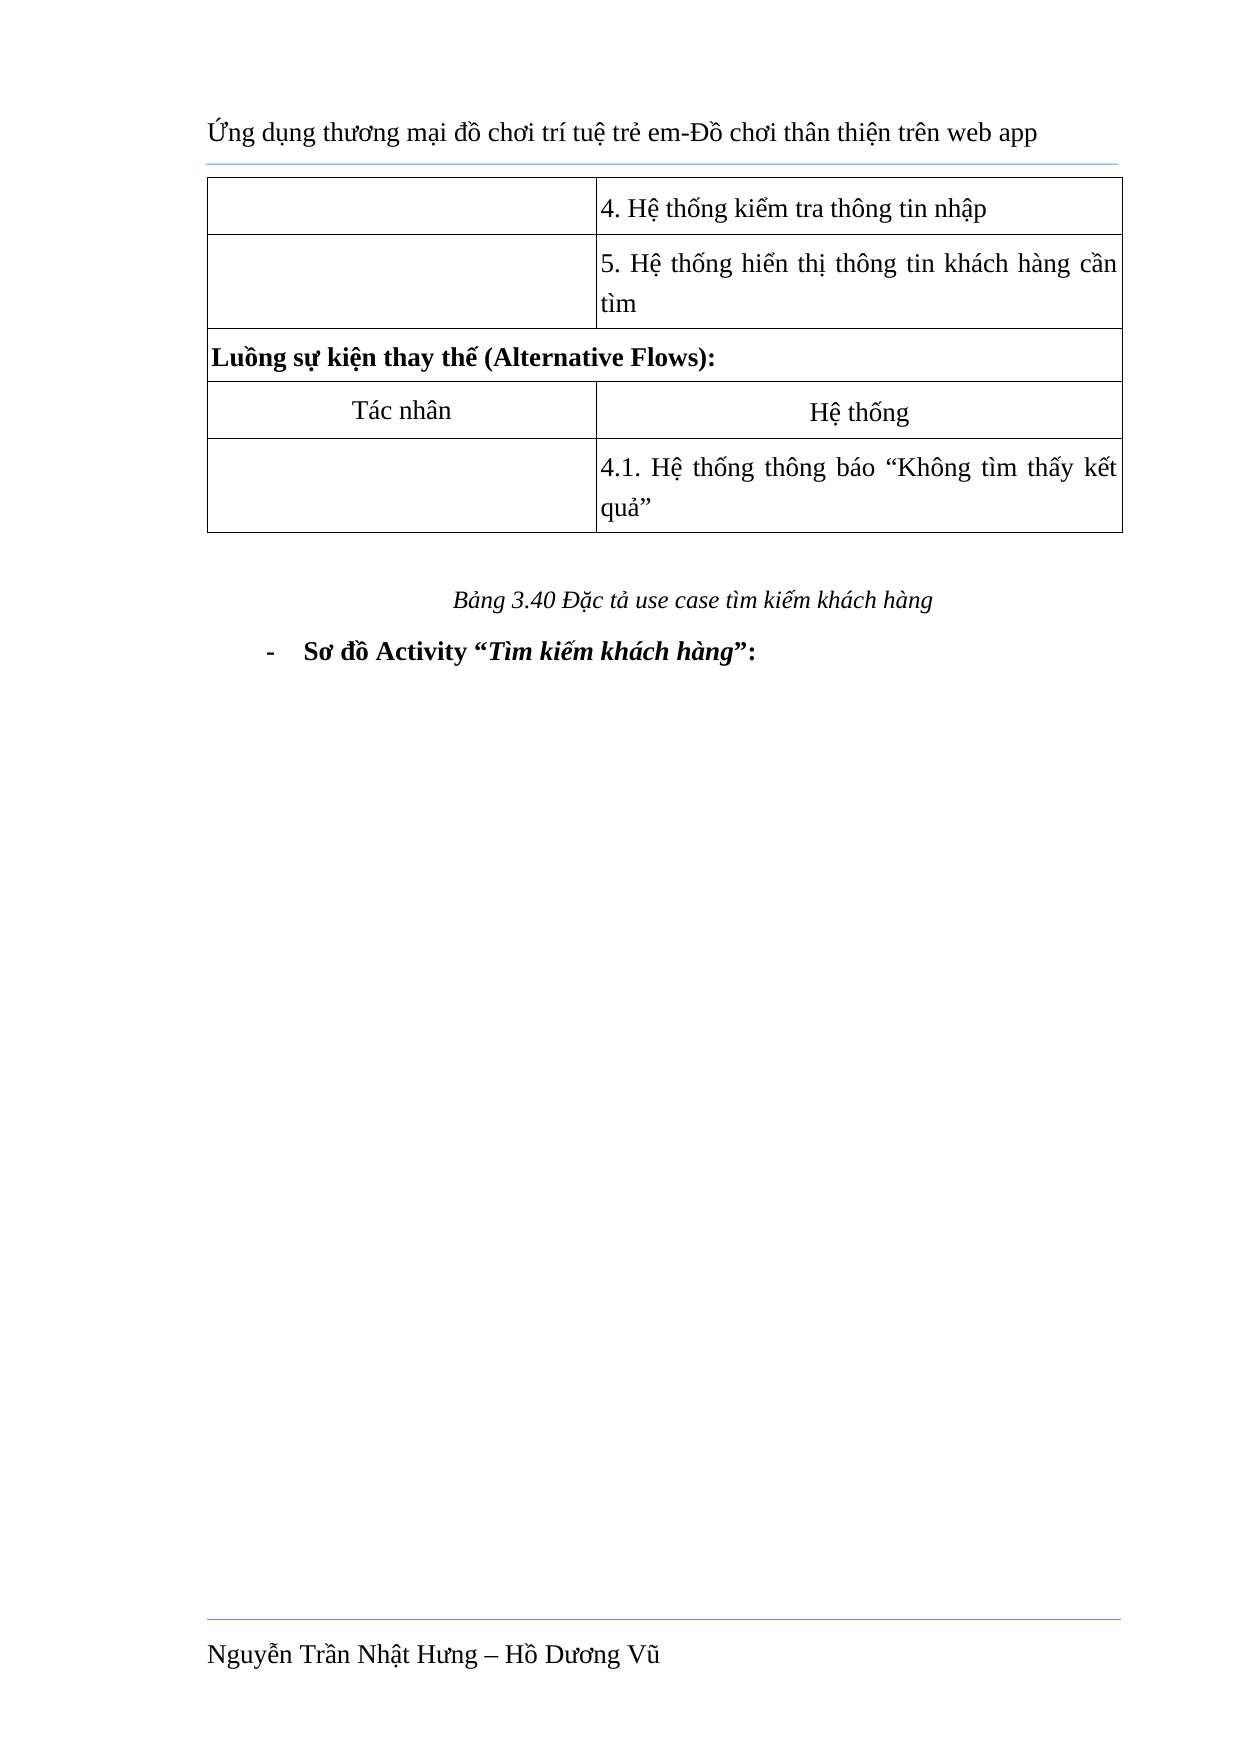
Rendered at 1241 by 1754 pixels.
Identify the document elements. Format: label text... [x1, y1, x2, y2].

table_cell Luồng sự kiện thay thế (Alternative Flows): [208, 329, 1122, 381]
table_cell 4.1. Hệ thống thông báo “Không tìm thấy kết quả” [597, 439, 1122, 532]
text Bảng 3.40 Đặc tả use case tìm kiếm khách hàng [207, 585, 1122, 614]
list Sơ đồ Activity “Tìm kiếm khách hàng”: [266, 635, 1122, 666]
table_cell [208, 439, 596, 532]
table_cell [208, 178, 596, 234]
table_cell 5. Hệ thống hiển thị thông tin khách hàng cần tìm [597, 235, 1122, 328]
table_cell [208, 235, 596, 328]
table_cell Hệ thống [597, 382, 1122, 438]
table_cell Tác nhân [208, 382, 596, 438]
table_cell 4. Hệ thống kiểm tra thông tin nhập [597, 178, 1122, 234]
